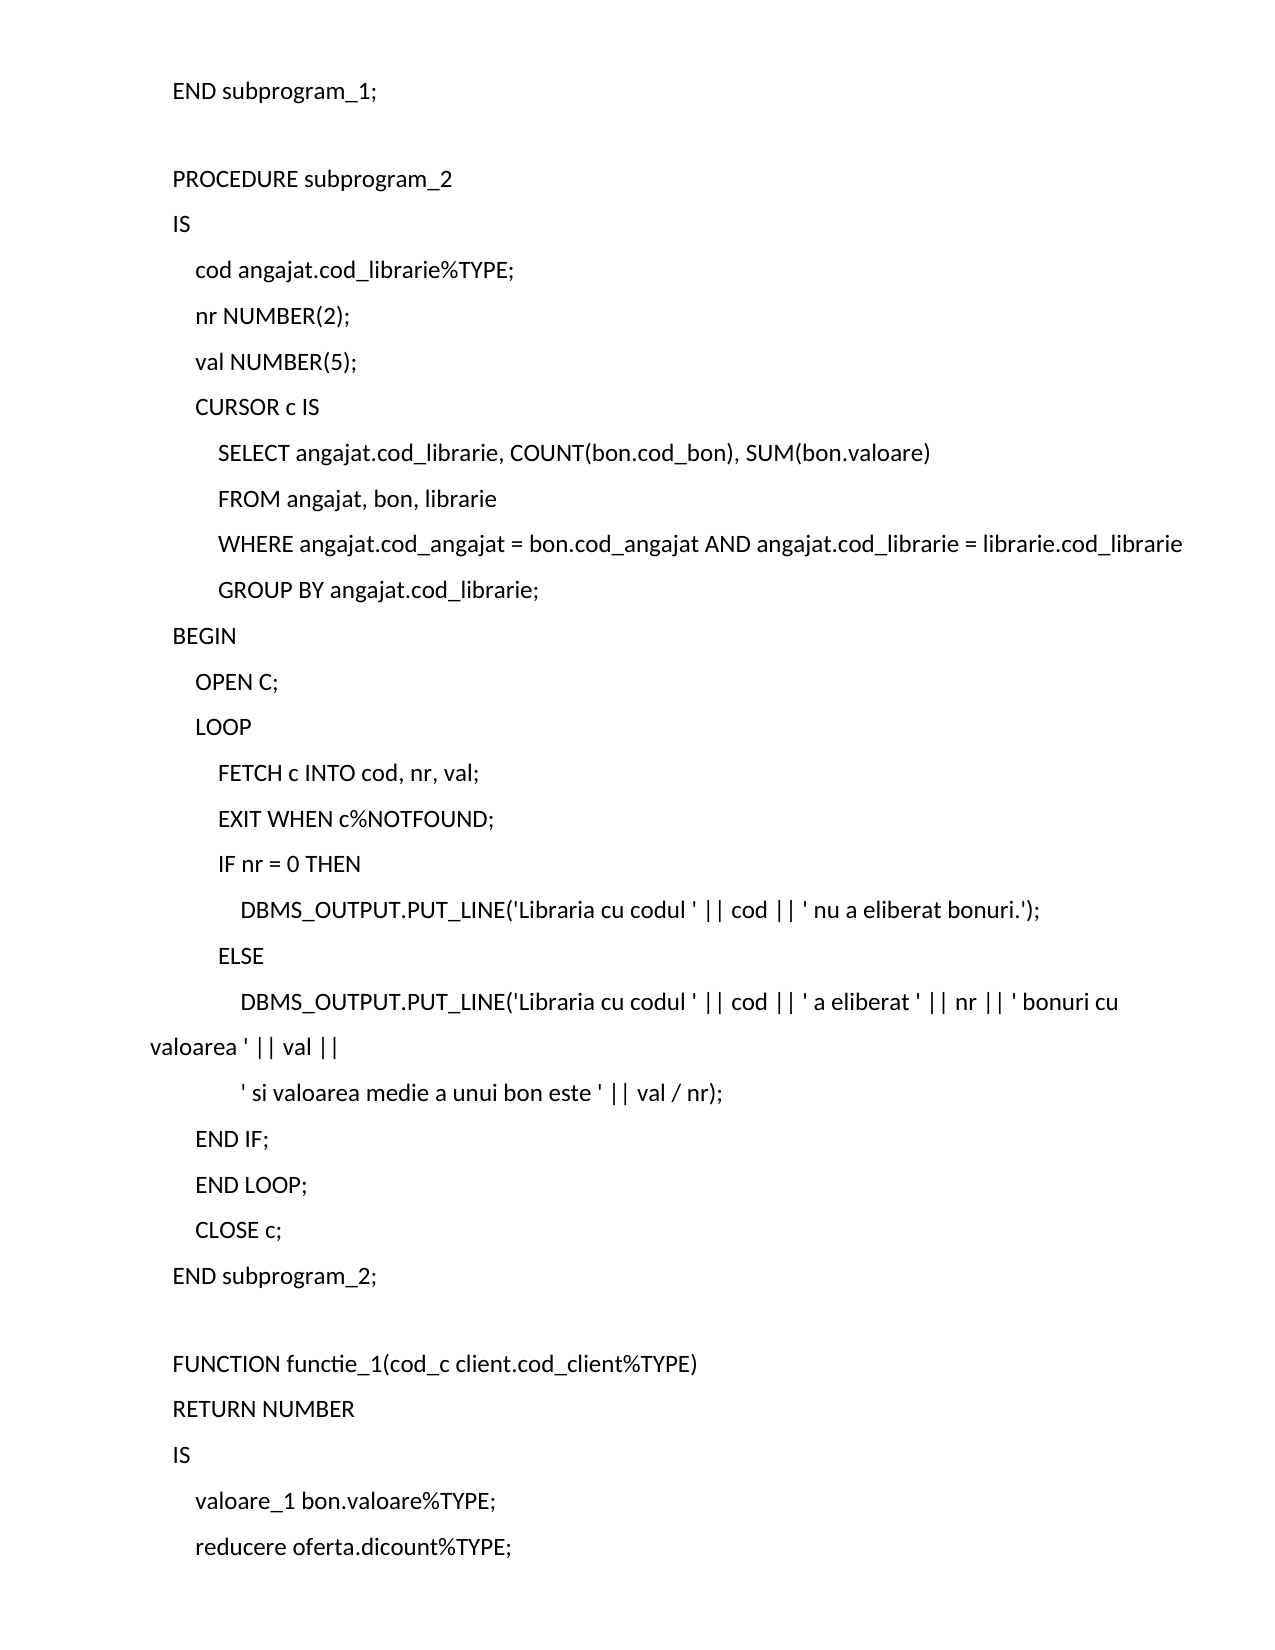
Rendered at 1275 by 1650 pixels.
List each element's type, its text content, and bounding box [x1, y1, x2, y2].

list ' si valoarea medie a unui bon este ' || val / nr); [150, 1077, 1200, 1108]
list IS [150, 1439, 1200, 1470]
list val NUMBER(5); [150, 346, 1200, 376]
list SELECT angajat.cod_librarie, COUNT(bon.cod_bon), SUM(bon.valoare) [150, 437, 1200, 468]
list EXIT WHEN c%NOTFOUND; [150, 803, 1200, 833]
list CLOSE c; [150, 1214, 1200, 1245]
list OPEN C; [150, 666, 1200, 696]
list WHERE angajat.cod_angajat = bon.cod_angajat AND angajat.cod_librarie = librarie.cod_librarie [150, 528, 1200, 559]
list RETURN NUMBER [150, 1394, 1200, 1424]
list valoare_1 bon.valoare%TYPE; [150, 1485, 1200, 1516]
list GROUP BY angajat.cod_librarie; [150, 574, 1200, 605]
list DBMS_OUTPUT.PUT_LINE('Libraria cu codul ' || cod || ' nu a eliberat bonuri.'); [150, 894, 1200, 925]
list cod angajat.cod_librarie%TYPE; [150, 254, 1200, 285]
list END subprogram_2; [150, 1260, 1200, 1291]
list FUNCTION functie_1(cod_c client.cod_client%TYPE) [150, 1348, 1200, 1378]
list END IF; [150, 1123, 1200, 1153]
list CURSOR c IS [150, 391, 1200, 422]
list DBMS_OUTPUT.PUT_LINE('Libraria cu codul ' || cod || ' a eliberat ' || nr || ' bonuri cu valoarea ' || val || [150, 986, 1200, 1062]
list FROM angajat, bon, librarie [150, 483, 1200, 513]
list LOOP [150, 711, 1200, 742]
list BEGIN [150, 620, 1200, 651]
list END subprogram_1; [150, 75, 1200, 106]
list IF nr = 0 THEN [150, 849, 1200, 879]
list FETCH c INTO cod, nr, val; [150, 757, 1200, 788]
list END LOOP; [150, 1169, 1200, 1199]
list ELSE [150, 940, 1200, 971]
list nr NUMBER(2); [150, 300, 1200, 330]
list reducere oferta.dicount%TYPE; [150, 1531, 1200, 1561]
list IS [150, 208, 1200, 239]
list PROCEDURE subprogram_2 [150, 163, 1200, 193]
